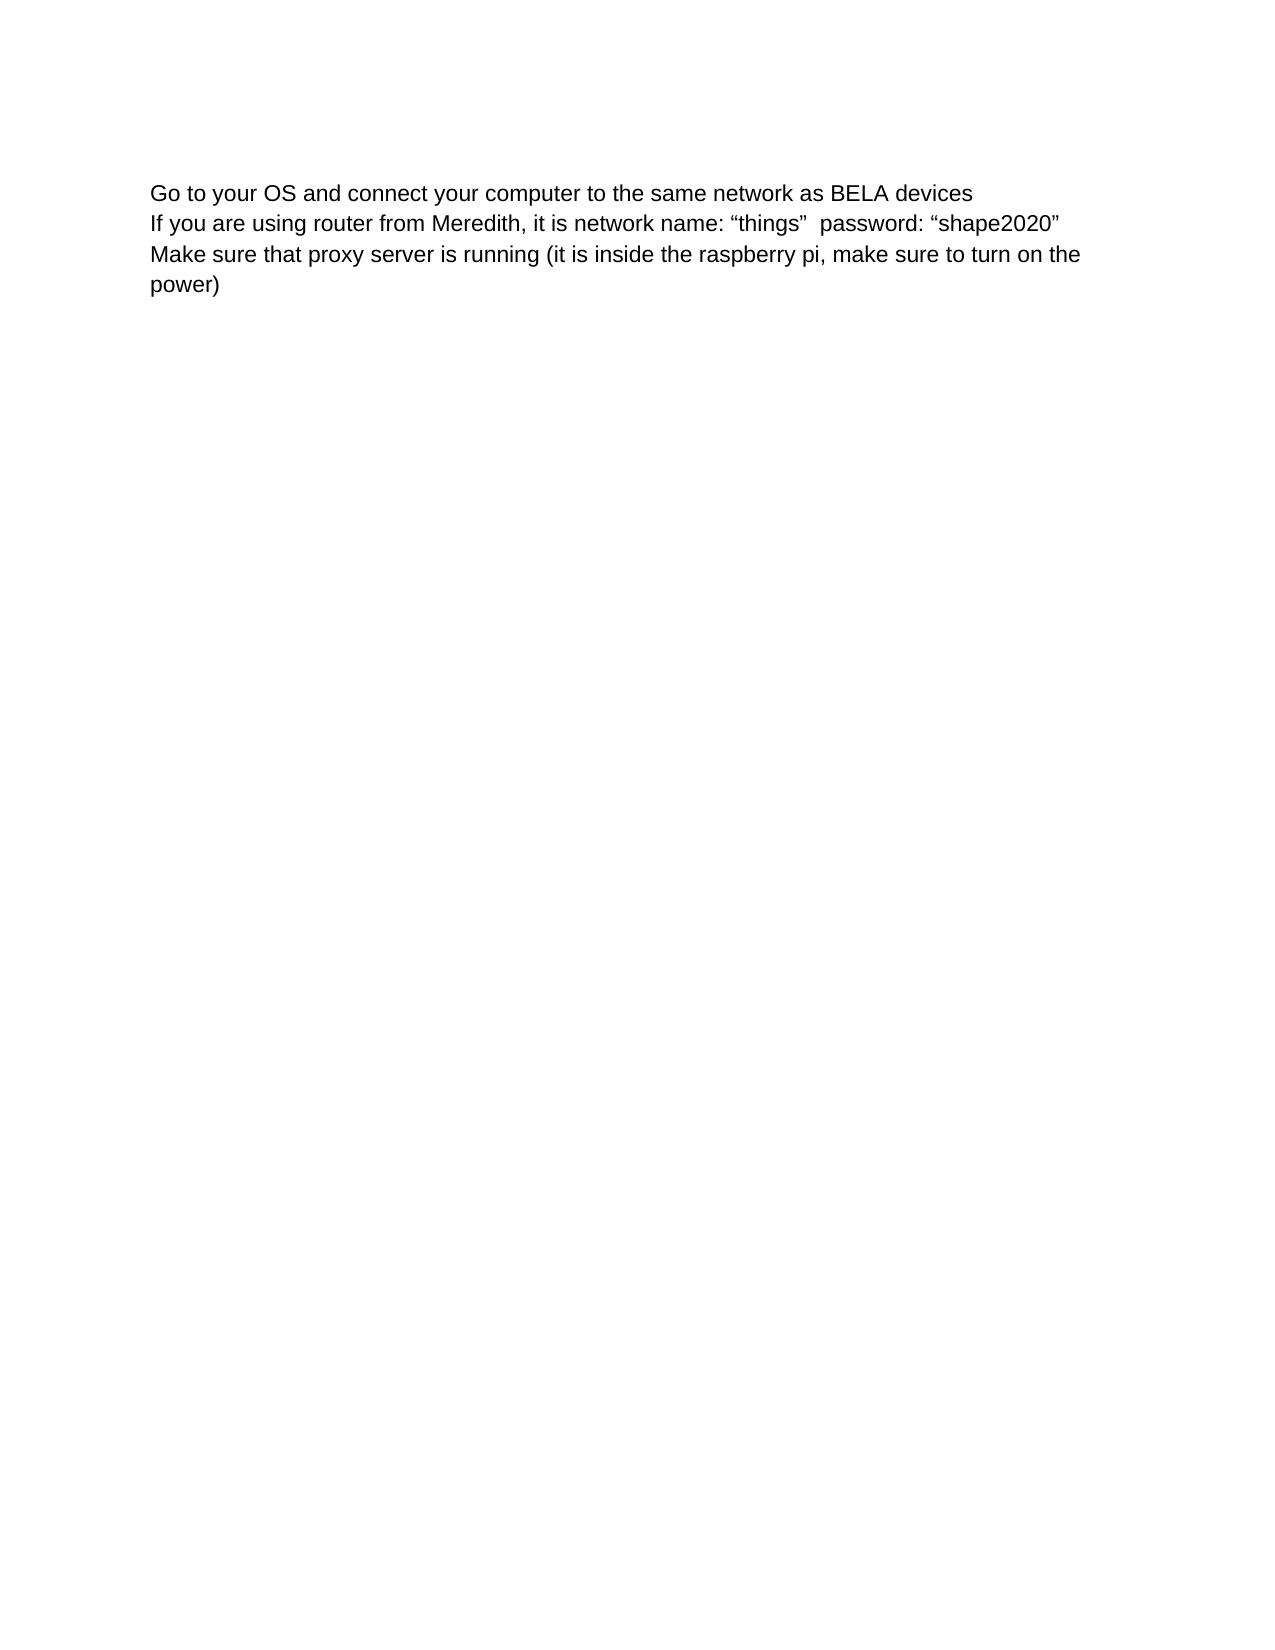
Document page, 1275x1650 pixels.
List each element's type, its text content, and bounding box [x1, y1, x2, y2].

text If you are using router from Meredith, it is network name: “things” password: “shape2020” [150, 210, 1125, 237]
text Go to your OS and connect your computer to the same network as BELA devices [150, 180, 1125, 207]
text Make sure that proxy server is running (it is inside the raspberry pi, make sure to turn on the power) [150, 241, 1125, 297]
